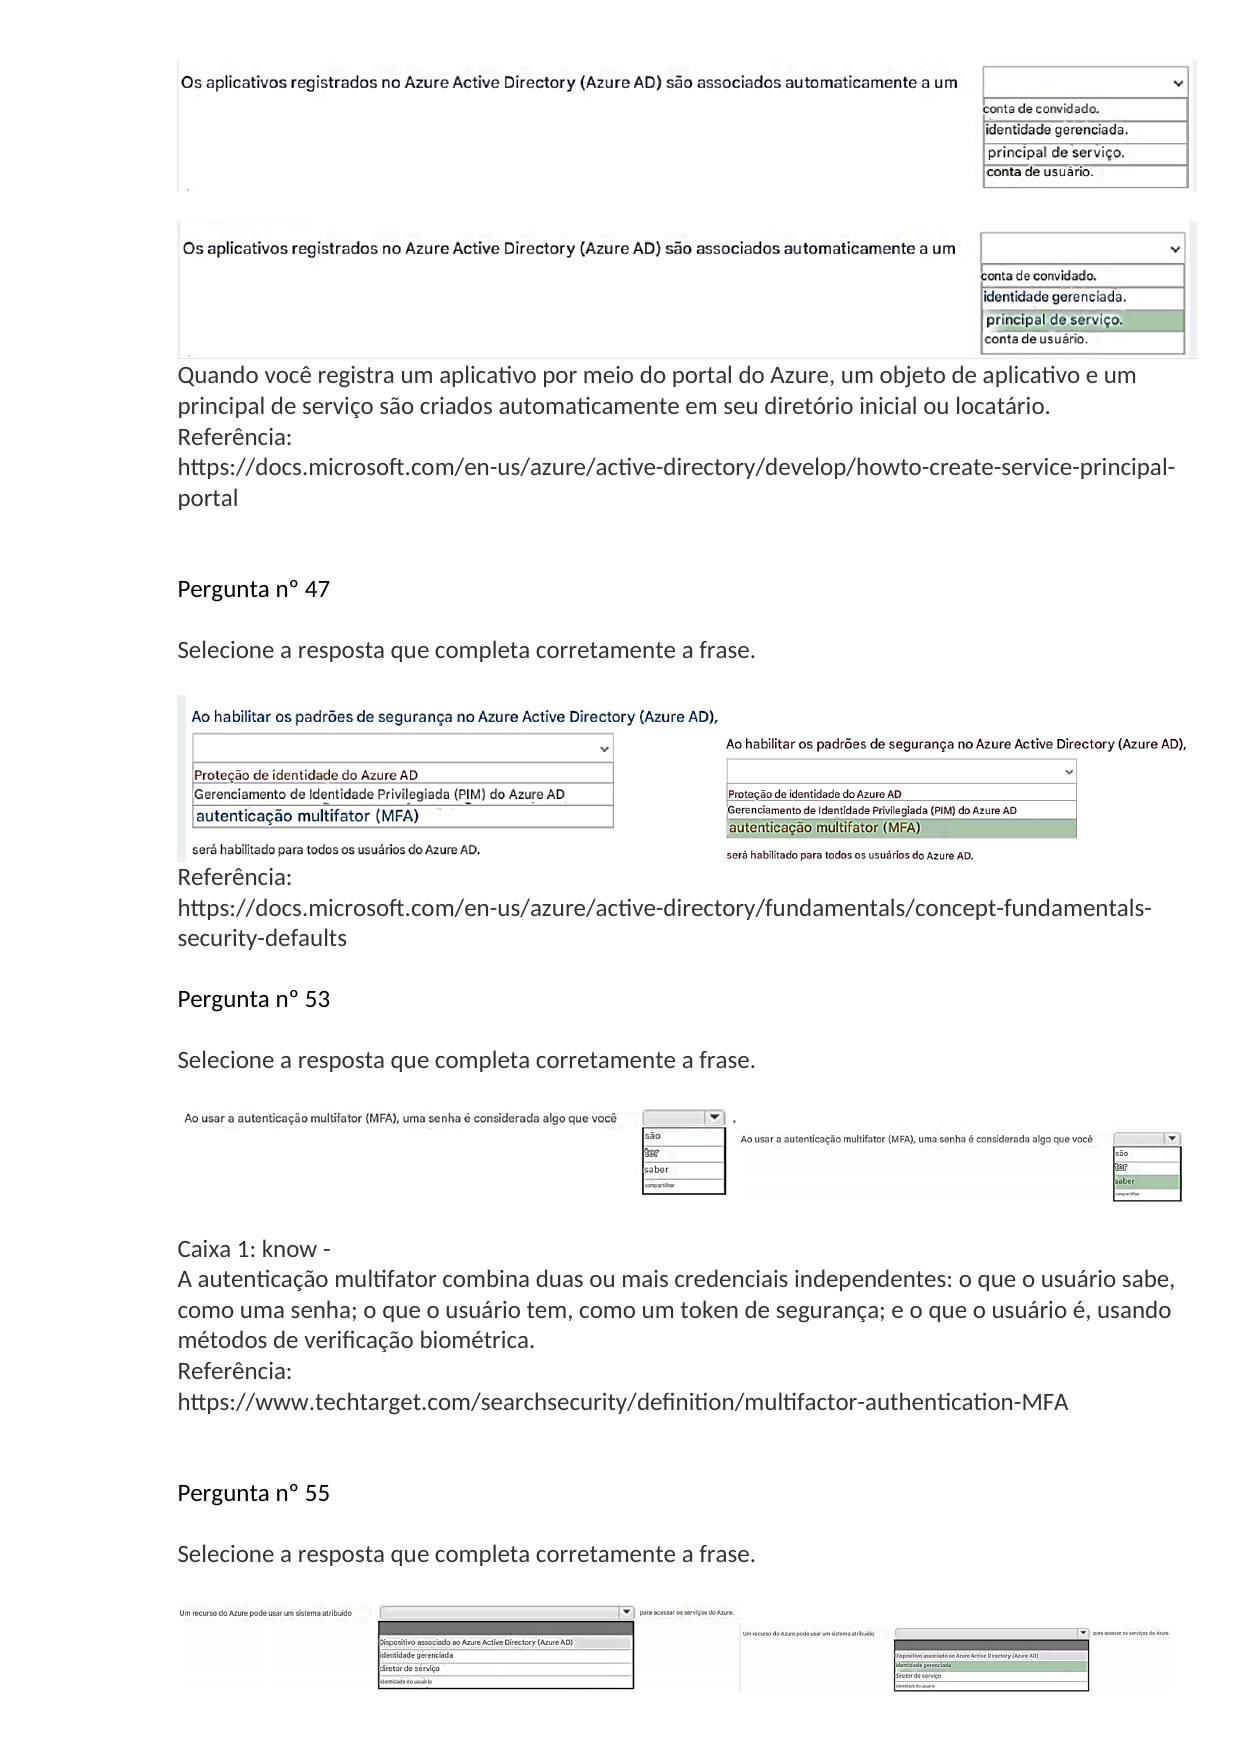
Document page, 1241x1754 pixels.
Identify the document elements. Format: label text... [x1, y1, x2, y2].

text Pergunta nº 53 [177, 983, 1211, 1014]
picture [177, 1599, 1172, 1693]
picture [177, 221, 1197, 359]
text Pergunta nº 55 [177, 1477, 1211, 1508]
text Referência: https://docs.microsoft.com/en-us/azure/active-directory/fundamentals/concept-fundamentals-security-defaults [177, 861, 1211, 953]
text Selecione a resposta que completa corretamente a frase. Caixa 1: know - A autenticação multifator combina duas ou mais credenciais independentes: o que o usuário sabe, como uma senha; o que o usuário tem, como um token de segurança; e o que o usuário é, usando métodos de verificação biométrica. Referência: https://www.techtarget.com/searchsecurity/definition/multifactor-authentication-MFA [177, 1014, 1211, 1416]
picture [177, 695, 1188, 862]
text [177, 29, 1211, 191]
text Pergunta nº 47 [177, 573, 1211, 604]
picture [177, 1105, 1187, 1202]
picture [177, 60, 1197, 192]
